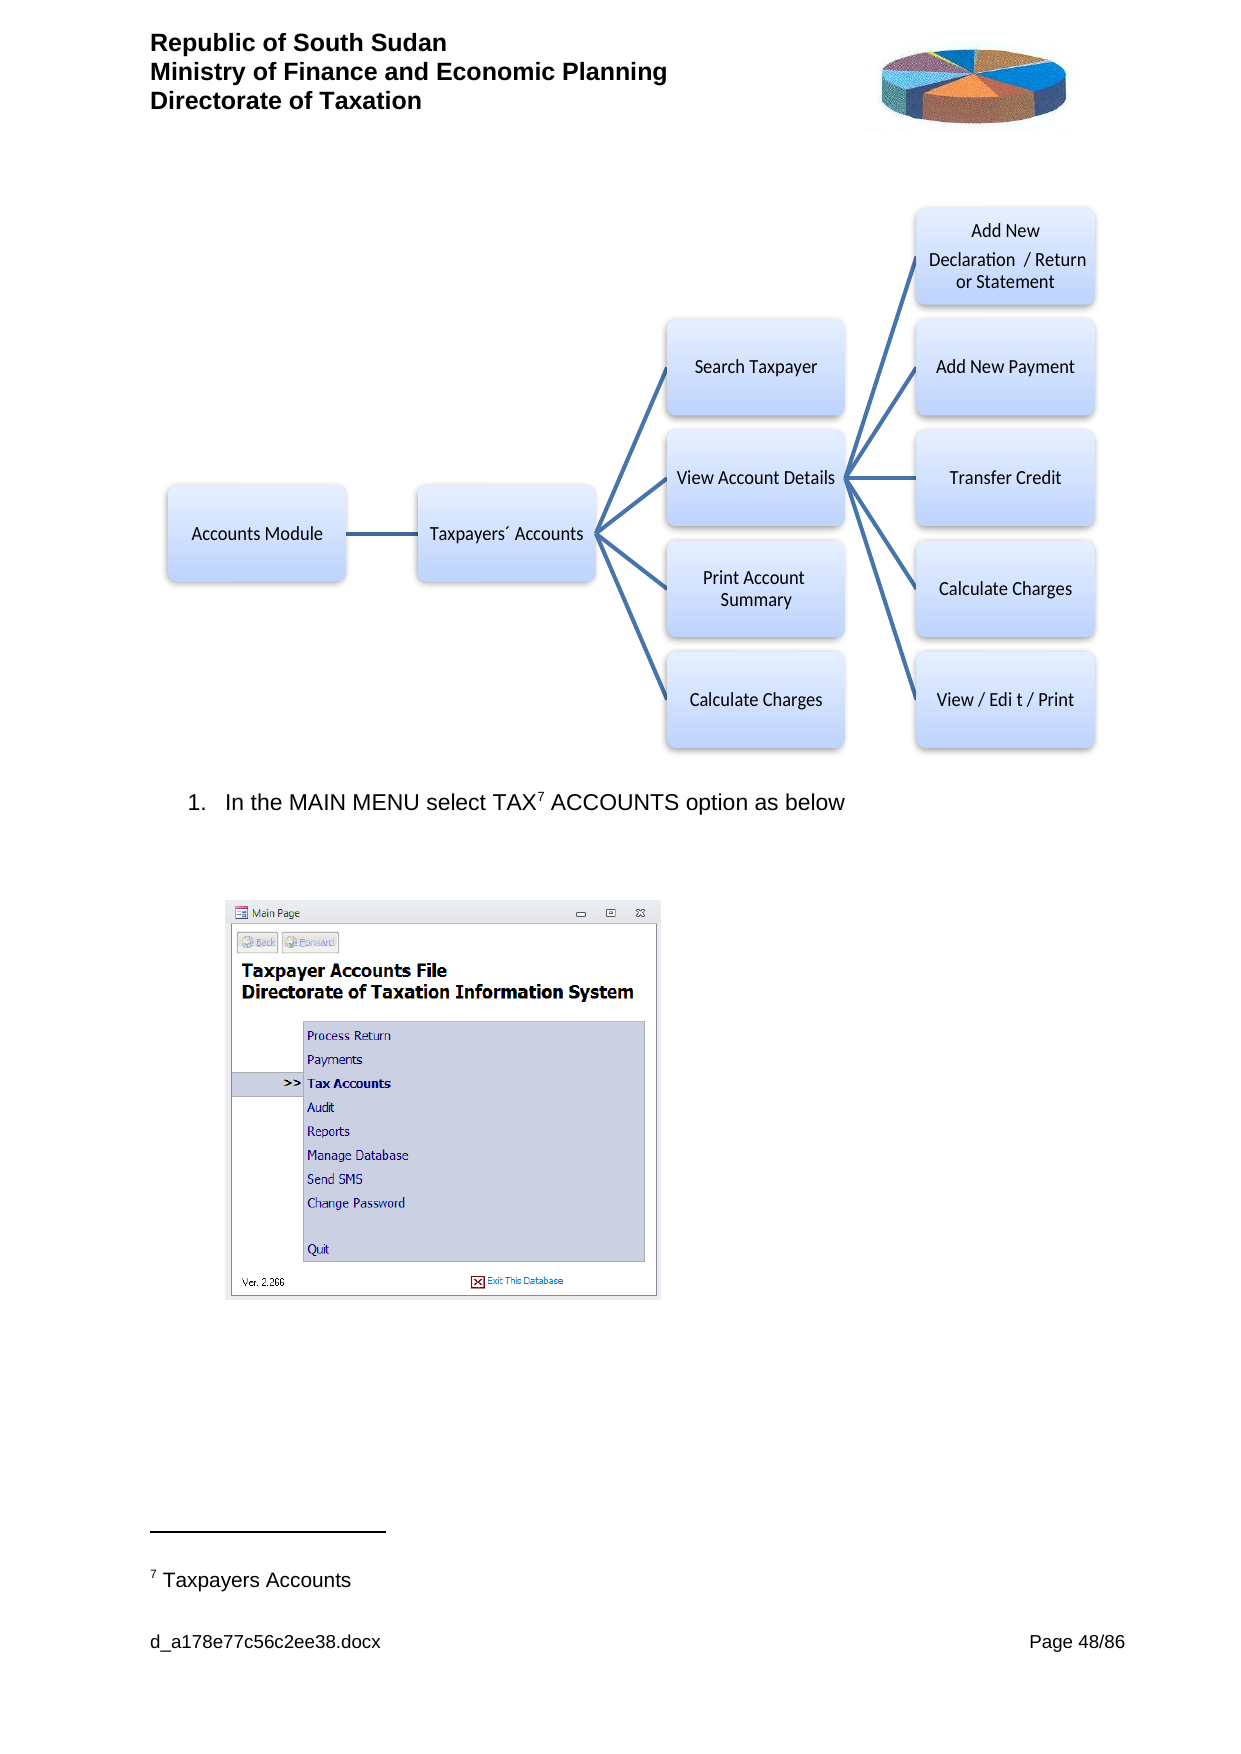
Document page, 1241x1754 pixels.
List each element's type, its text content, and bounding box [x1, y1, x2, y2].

picture [225, 900, 661, 1300]
list In the MAIN MENU select TAX ACCOUNTS option as below [187, 789, 1090, 816]
picture [867, 42, 1077, 136]
